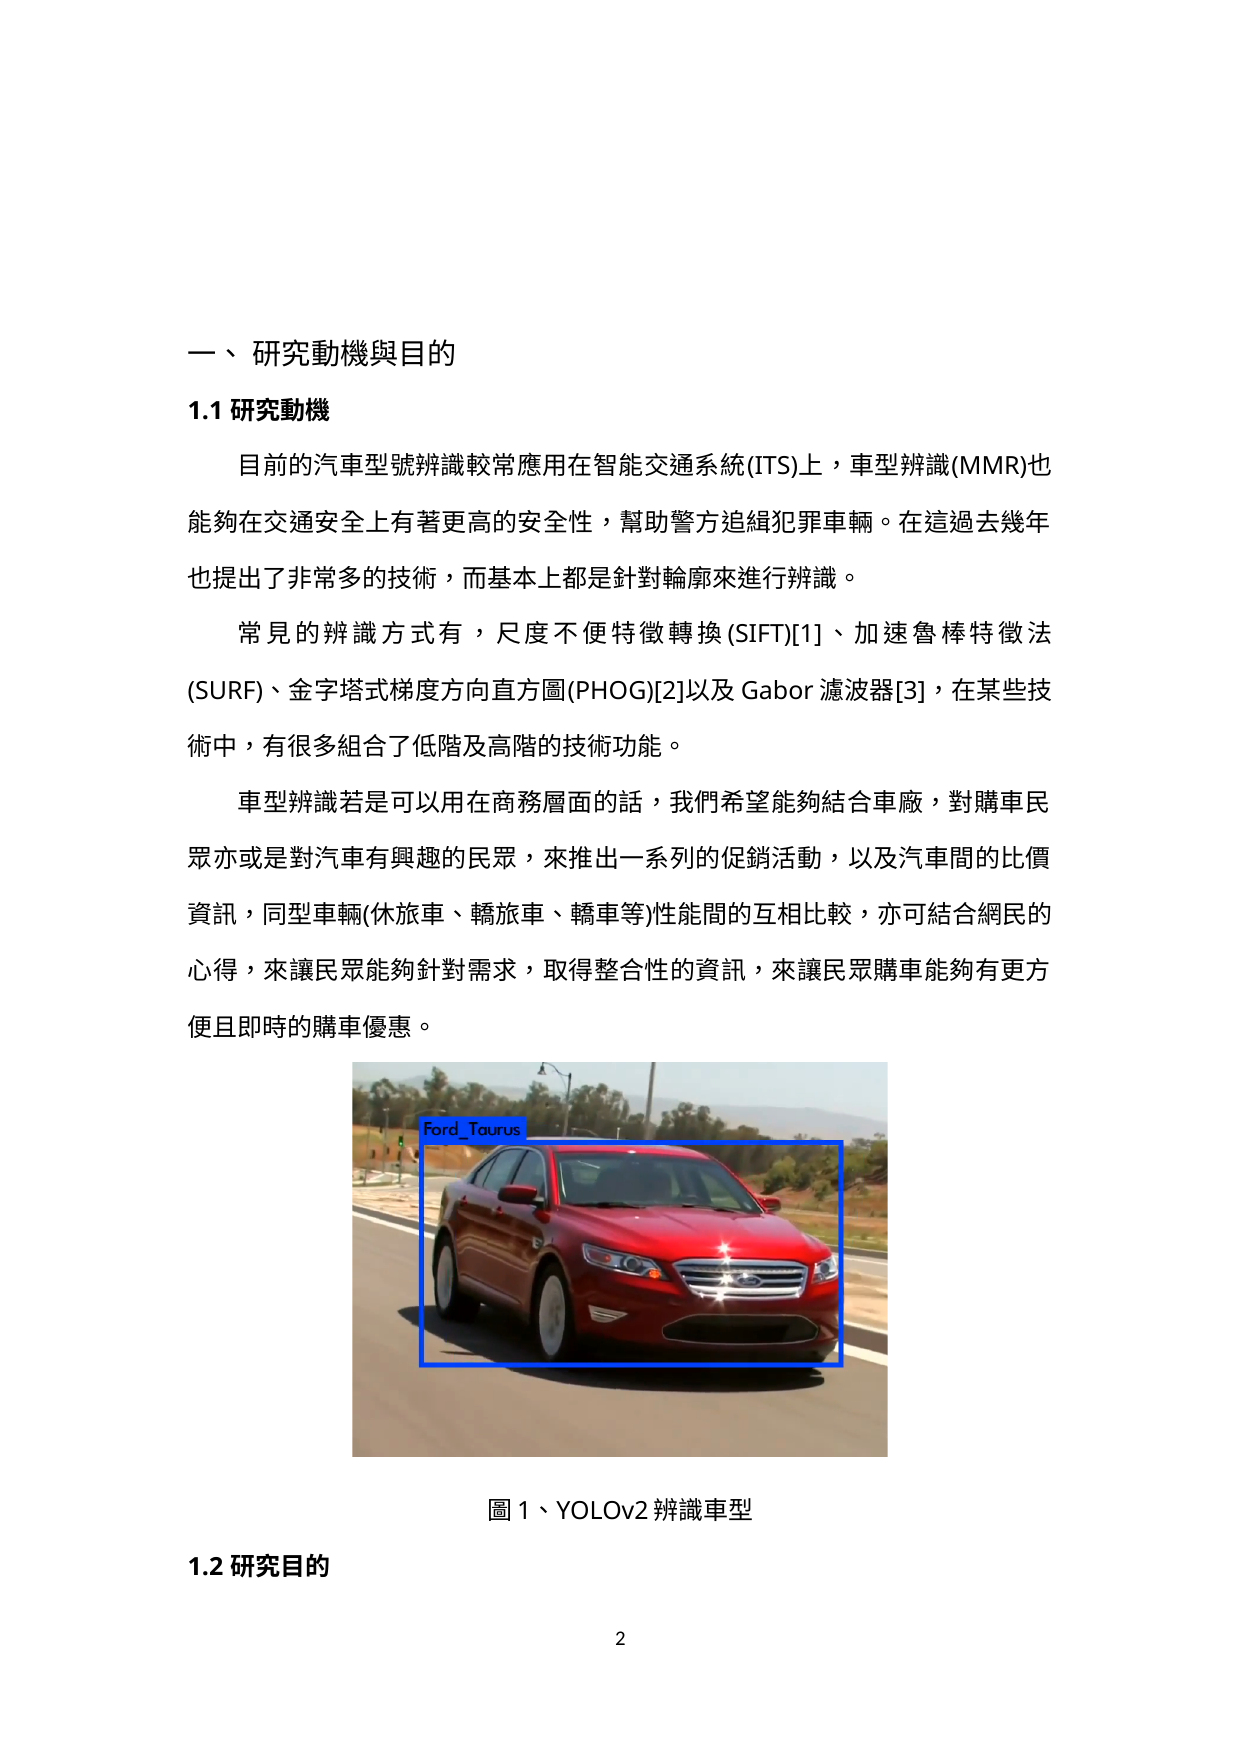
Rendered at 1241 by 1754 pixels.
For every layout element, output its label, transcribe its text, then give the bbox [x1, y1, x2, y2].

text 1.2 研究目的 [187, 1545, 1053, 1583]
picture [352, 1062, 888, 1457]
text 圖1、YOLOv2辨識車型 [187, 1490, 1053, 1527]
text 目前的汽車型號辨識較常應用在智能交通系統(ITS)上，車型辨識(MMR)也能夠在交通安全上有著更高的安全性，幫助警方追緝犯罪車輛。在這過去幾年也提出了非常多的技術，而基本上都是針對輪廓來進行辨識。 [187, 445, 1053, 595]
text 常見的辨識方式有，尺度不便特徵轉換(SIFT)[1]、加速魯棒特徵法(SURF)、金字塔式梯度方向直方圖(PHOG)[2]以及Gabor濾波器[3]，在某些技術中，有很多組合了低階及高階的技術功能。 [187, 613, 1053, 763]
text 1.1 研究動機 [187, 389, 1053, 427]
list 研究動機與目的 [187, 314, 1053, 389]
text 車型辨識若是可以用在商務層面的話，我們希望能夠結合車廠，對購車民眾亦或是對汽車有興趣的民眾，來推出一系列的促銷活動，以及汽車間的比價資訊，同型車輛(休旅車、轎旅車、轎車等)性能間的互相比較，亦可結合網民的心得，來讓民眾能夠針對需求，取得整合性的資訊，來讓民眾購車能夠有更方便且即時的購車優惠。 [187, 781, 1053, 1044]
